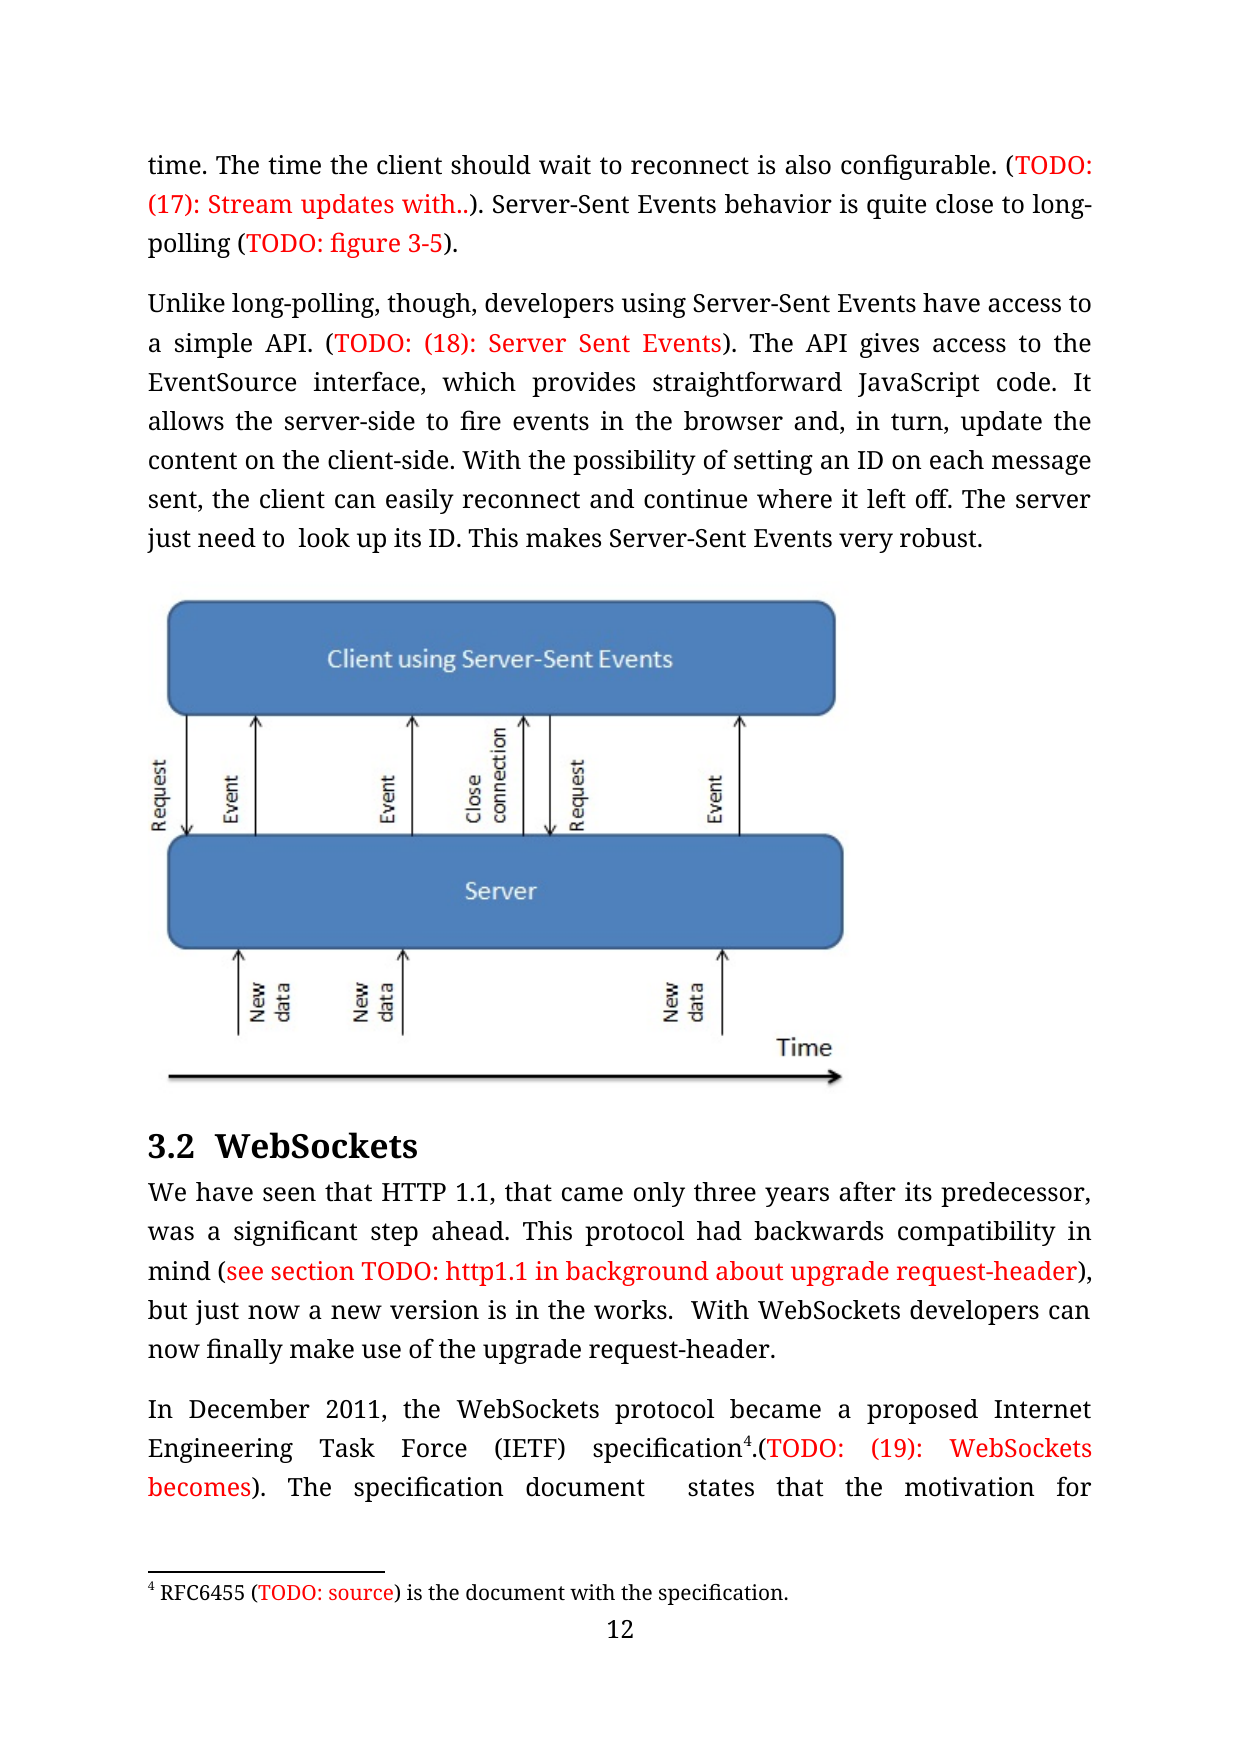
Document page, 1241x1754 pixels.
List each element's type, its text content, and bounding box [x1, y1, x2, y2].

subtitle WebSockets [148, 1123, 1092, 1168]
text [148, 1391, 1092, 1504]
text We have seen that HTTP 1.1, that came only three years after its predecessor, was a significant step ahead. This protocol had backwards compatibility in mind (see section TODO: http1.1 in background about upgrade request-header), but just now a new version is in the works. With WebSockets developers can now finally make use of the upgrade request-header. [148, 1175, 1092, 1366]
picture [147, 581, 858, 1097]
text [148, 148, 1092, 260]
text Unlike long-polling, though, developers using Server-Sent Events have access to a simple API. (TODO: (18): Server Sent Events). The API gives access to the EventSource interface, which provides straightforward JavaScript code. It allows the server-side to fire events in the browser and, in turn, update the content on the client-side. With the possibility of setting an ID on each message sent, the client can easily reconnect and continue where it left off. The server just need to look up its ID. This makes Server-Sent Events very robust. [148, 286, 1092, 555]
